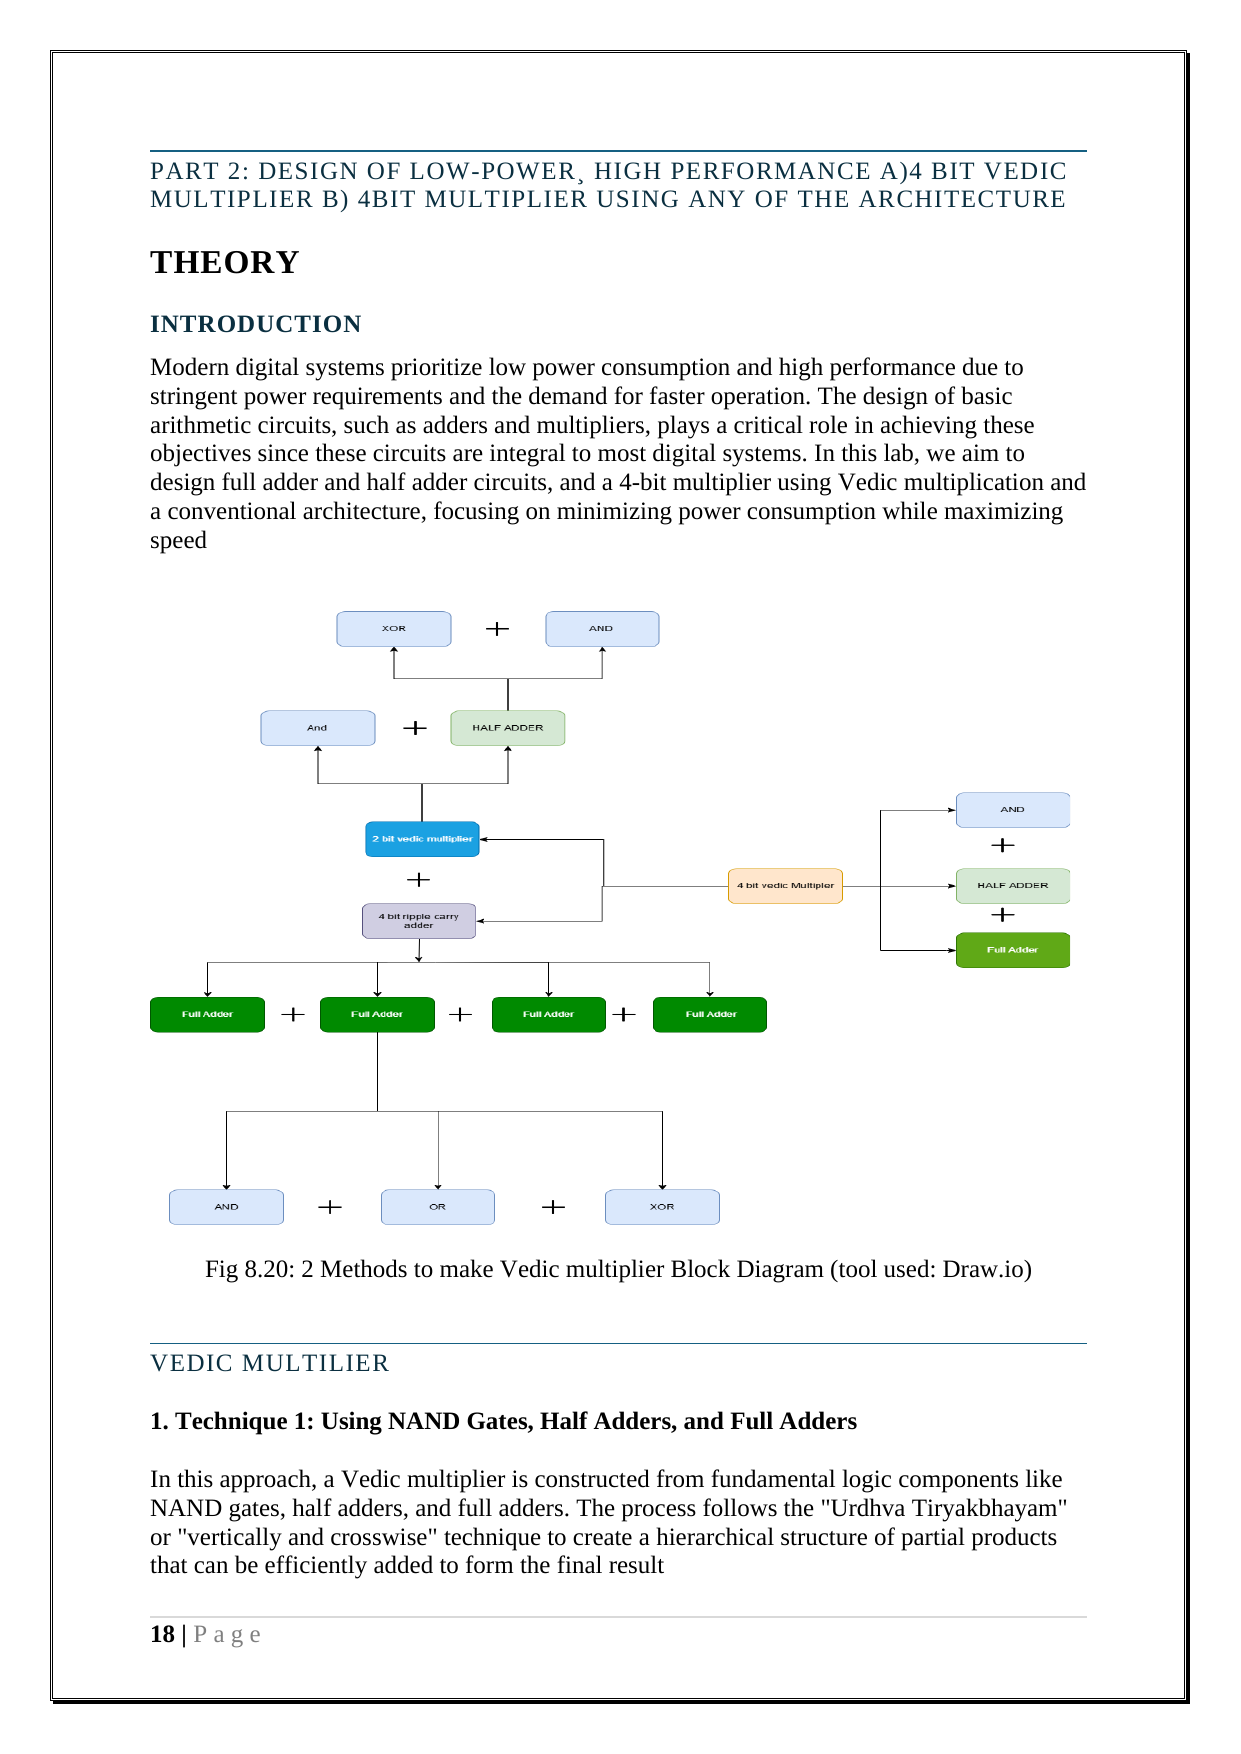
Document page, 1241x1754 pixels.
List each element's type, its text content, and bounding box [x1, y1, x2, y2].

text 1. Technique 1: Using NAND Gates, Half Adders, and Full Adders [150, 1406, 1087, 1435]
text Fig 8.20: 2 Methods to make Vedic multiplier Block Diagram (tool used: Draw.io) [150, 1254, 1087, 1283]
text In this approach, a Vedic multiplier is constructed from fundamental logic components like NAND gates, half adders, and full adders. The process follows the "Urdhva Tiryakbhayam" or "vertically and crosswise" technique to create a hierarchical structure of partial products that can be efficiently added to form the final result(f)=−arctan(2πfRC) [150, 1464, 1087, 1579]
text Introduction [150, 309, 1087, 338]
text Theory [150, 242, 1087, 280]
picture [150, 611, 1071, 1225]
subtitle Part 2: Design of Low-Power¸ High Performance a)4 bit Vedic Multiplier B) 4bit multiplier using any of the Architecture [150, 152, 1087, 213]
subtitle Vedic Multilier [150, 1344, 1087, 1377]
text Modern digital systems prioritize low power consumption and high performance due to stringent power requirements and the demand for faster operation. The design of basic arithmetic circuits, such as adders and multipliers, plays a critical role in achieving these objectives since these circuits are integral to most digital systems. In this lab, we aim to design full adder and half adder circuits, and a 4-bit multiplier using Vedic multiplication and a conventional architecture, focusing on minimizing power consumption while maximizing speed [150, 352, 1087, 553]
